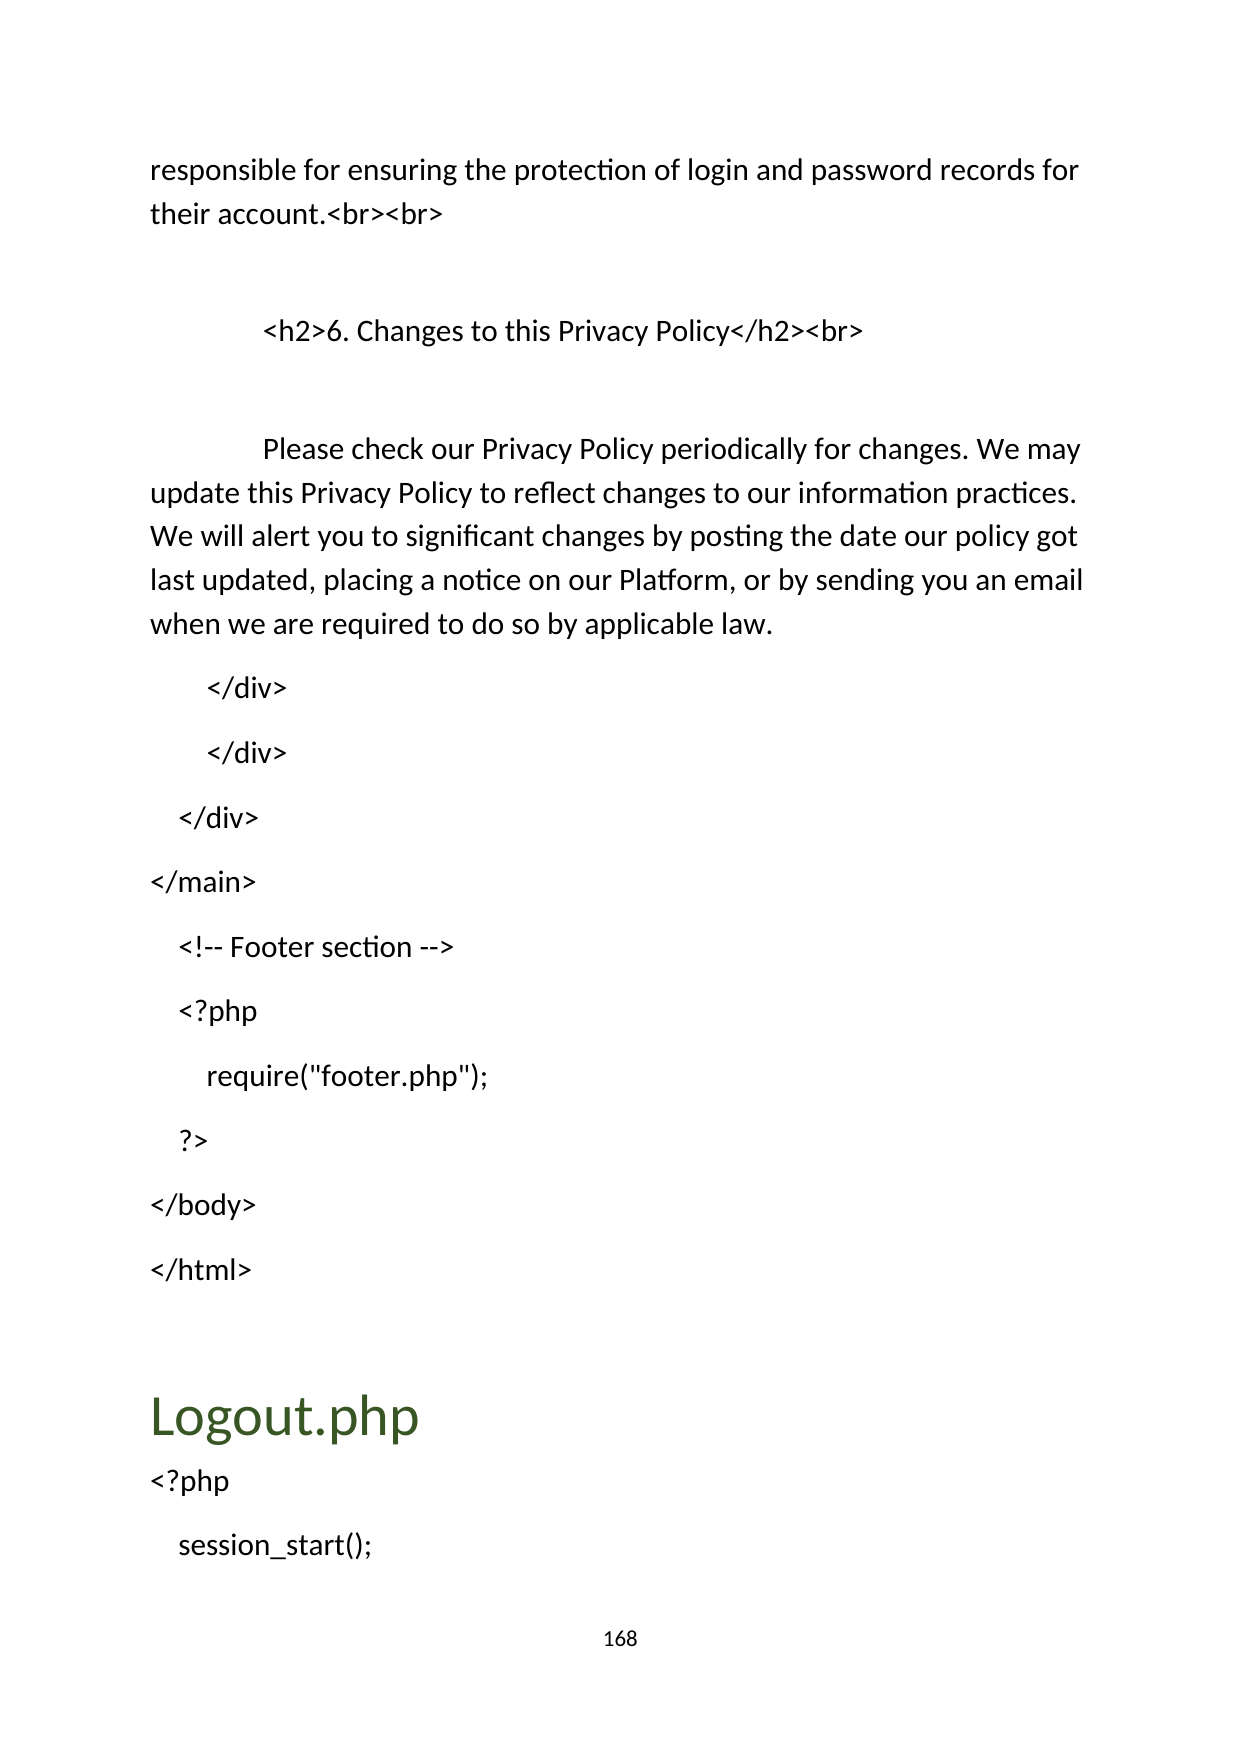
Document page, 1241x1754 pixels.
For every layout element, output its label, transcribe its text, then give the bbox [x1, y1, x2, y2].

text </main> [150, 862, 1090, 900]
text Logout.php [150, 1379, 1090, 1450]
text </div> [150, 798, 1090, 836]
text </body> [150, 1185, 1090, 1223]
text </div> [150, 668, 1090, 707]
text <?php [150, 991, 1090, 1029]
text <!-- Footer section --> [150, 927, 1090, 965]
text <h2>6. Changes to this Privacy Policy</h2><br> [150, 311, 1090, 349]
text </html> [150, 1250, 1090, 1288]
text session_start(); [150, 1525, 1090, 1563]
text Please check our Privacy Policy periodically for changes. We may update this Privacy Policy to reflect changes to our information practices. We will alert you to significant changes by posting the date our policy got last updated, placing a notice on our Platform, or by sending you an email when we are required to do so by applicable law. [150, 429, 1090, 642]
text </div> [150, 733, 1090, 771]
text ?> [150, 1121, 1090, 1159]
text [150, 150, 1090, 232]
text require("footer.php"); [150, 1056, 1090, 1094]
text <?php [150, 1461, 1090, 1499]
